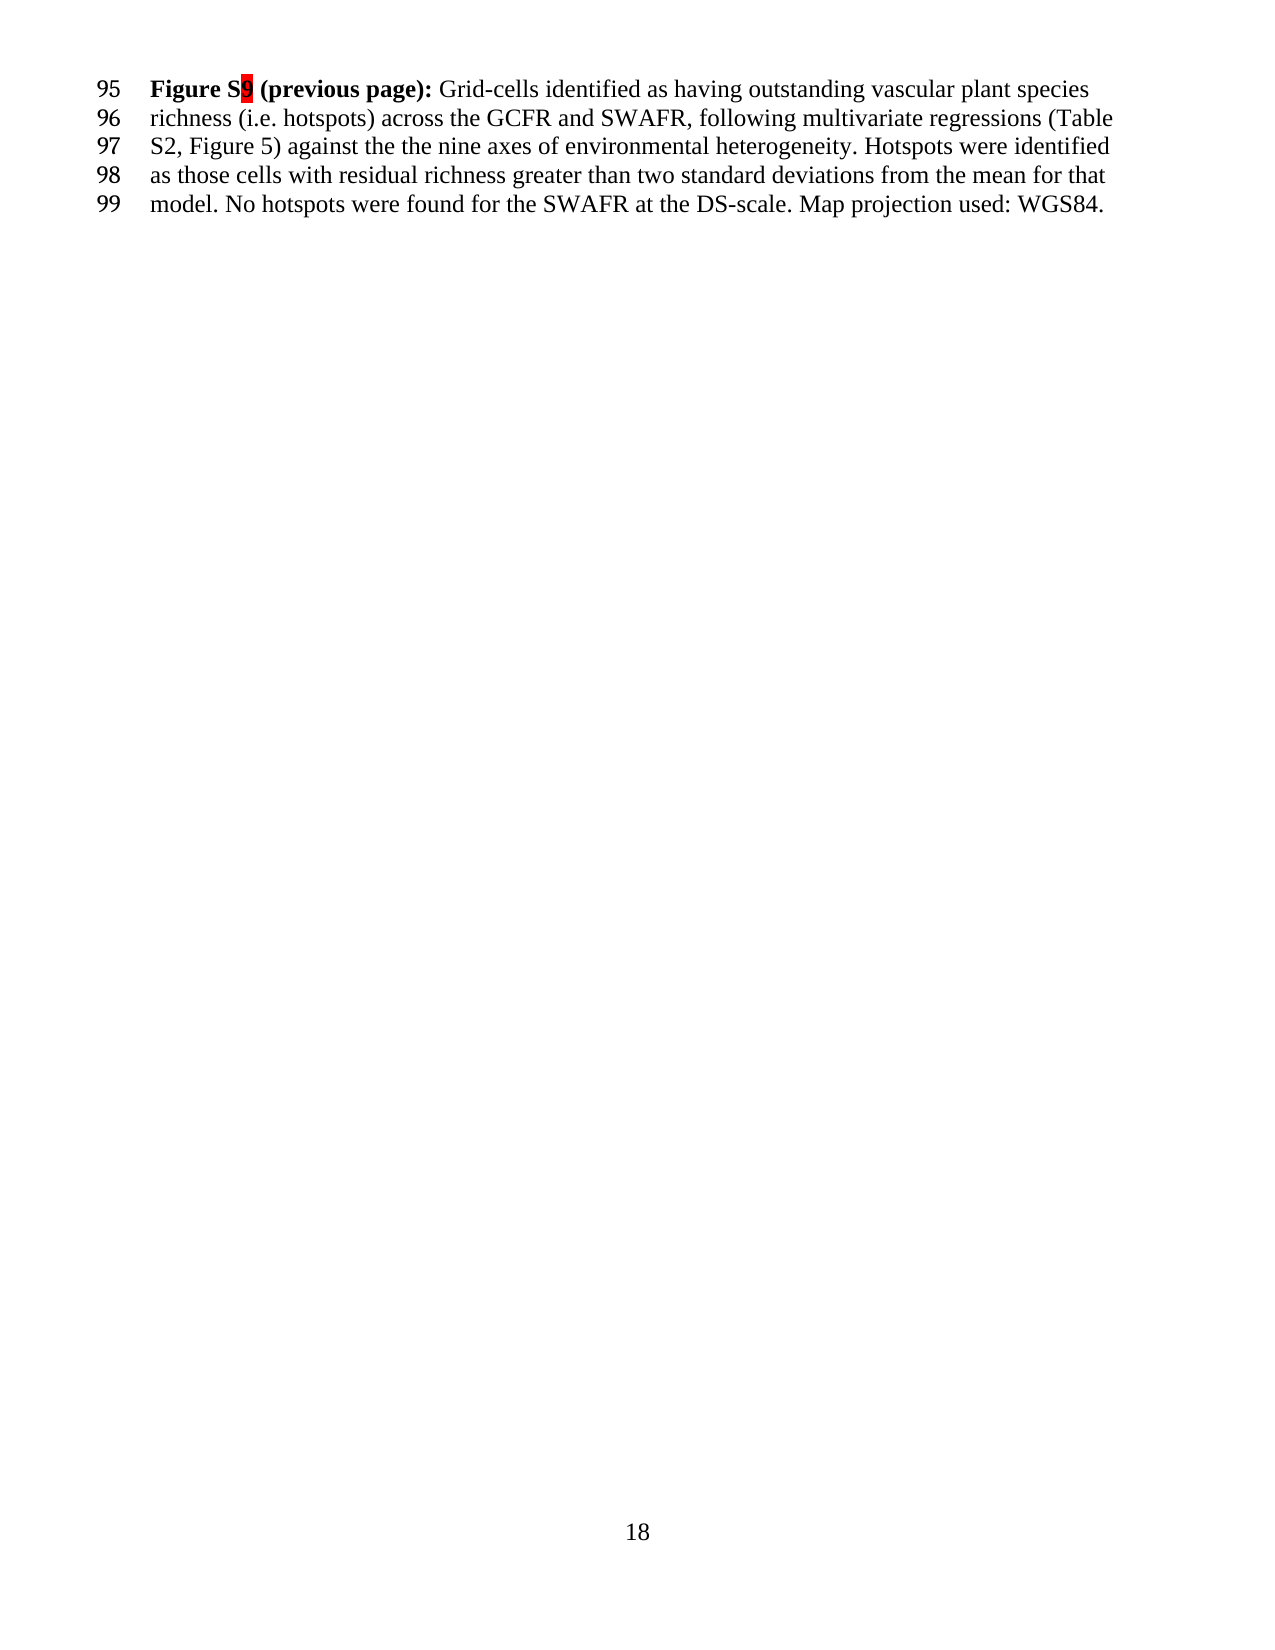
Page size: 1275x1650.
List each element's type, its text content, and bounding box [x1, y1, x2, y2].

text Figure S9 (previous page): Grid-cells identified as having outstanding vascular plant species richness (i.e. hotspots) across the GCFR and SWAFR, following multivariate regressions (Table S2, Figure 5) against the the nine axes of environmental heterogeneity. Hotspots were identified as those cells with residual richness greater than two standard deviations from the mean for that model. No hotspots were found for the SWAFR at the DS-scale. Map projection used: WGS84. [150, 74, 1125, 218]
